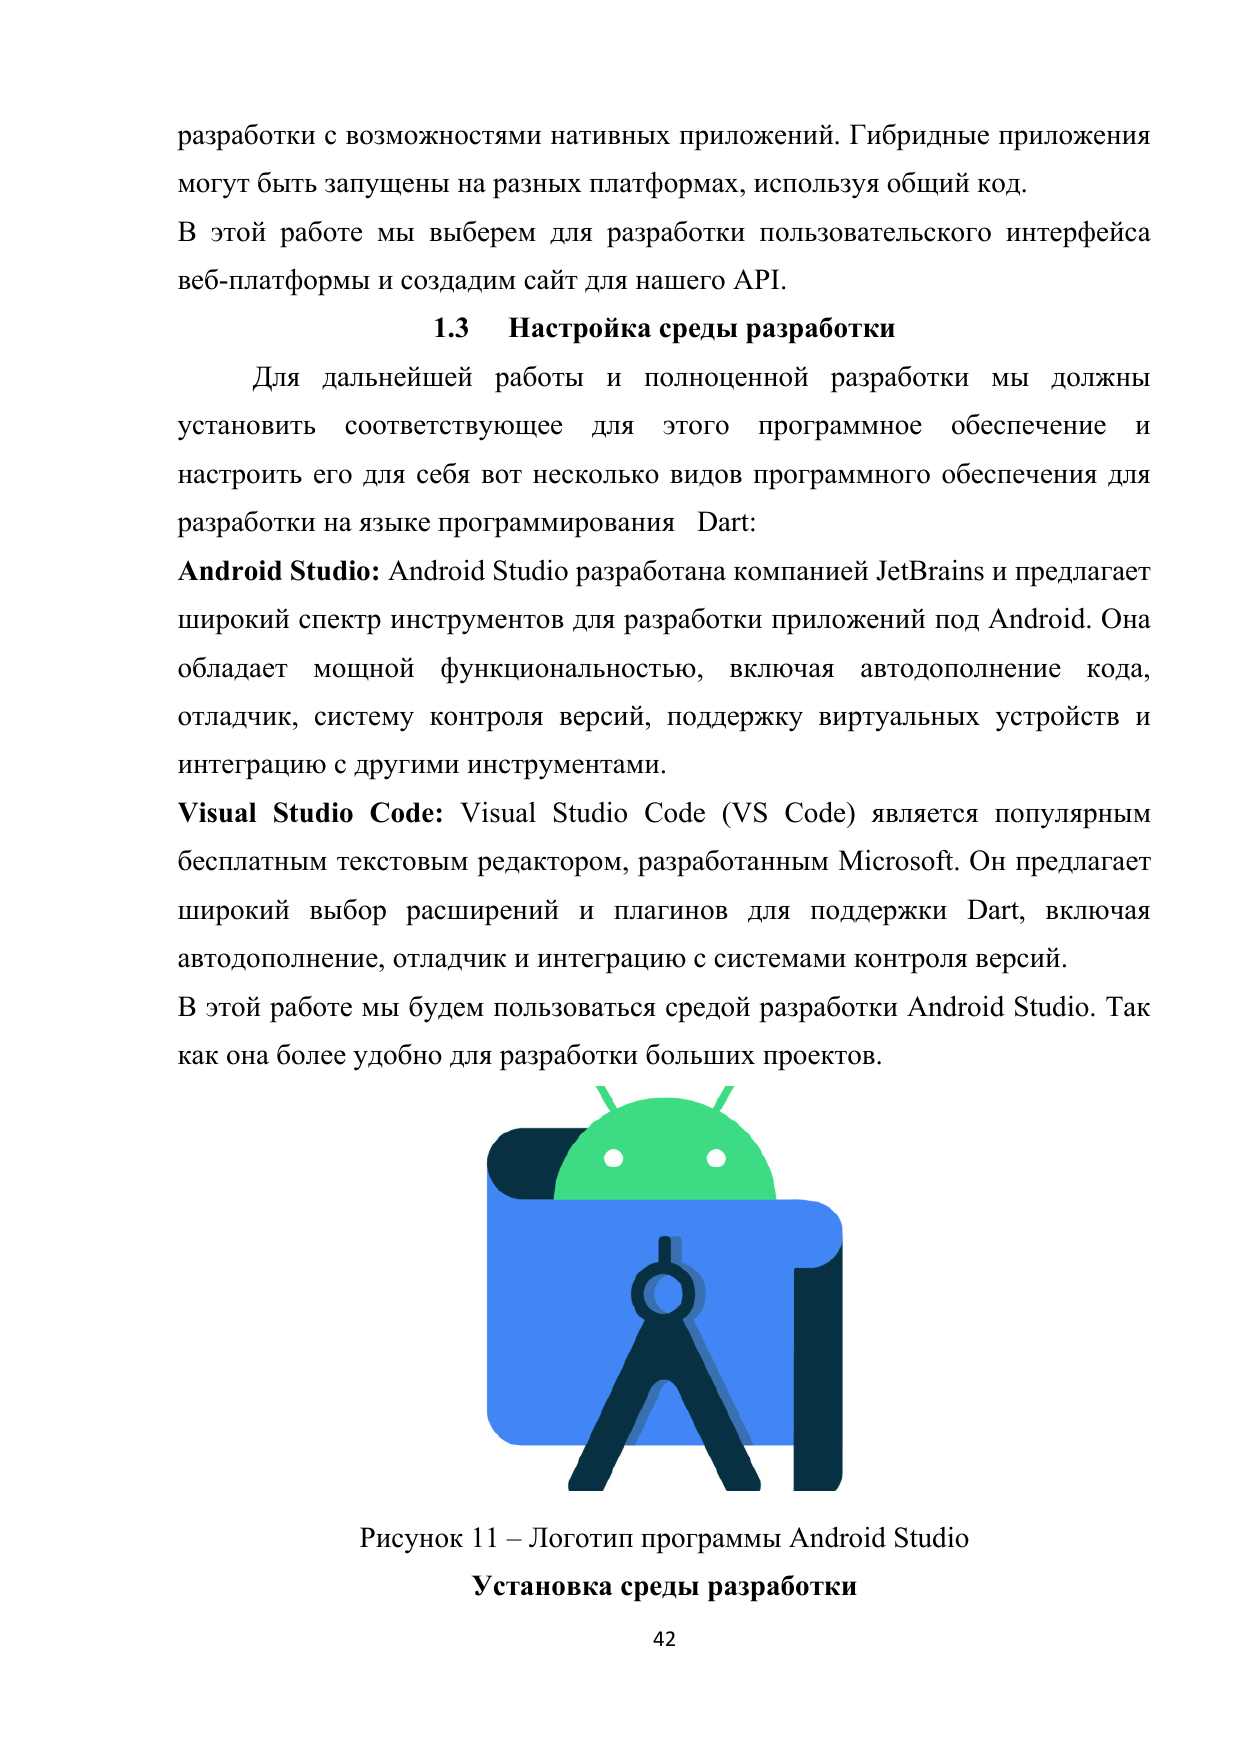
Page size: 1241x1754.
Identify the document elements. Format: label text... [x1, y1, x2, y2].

text Установка среды разработки [177, 1570, 1152, 1602]
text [177, 118, 1152, 199]
text В этой работе мы будем пользоваться средой разработки Android Studio. Так как она более удобно для разработки больших проектов. [177, 990, 1152, 1071]
text Для дальнейшей работы и полноценной разработки мы должны установить соответствующее для этого программное обеспечение и настроить его для себя вот несколько видов программного обеспечения для разработки на языке программирования Dart: [177, 360, 1152, 538]
subtitle Настройка среды разработки [177, 312, 1152, 344]
text Visual Studio Code: Visual Studio Code (VS Code) является популярным бесплатным текстовым редактором, разработанным Microsoft. Он предлагает широкий выбор расширений и плагинов для поддержки Dart, включая автодополнение, отладчик и интеграцию с системами контроля версий. [177, 796, 1152, 974]
text В этой работе мы выберем для разработки пользовательского интерфейса веб-платформы и создадим сайт для нашего API. [177, 215, 1152, 296]
text Рисунок 11 – Логотип программы Android Studio [177, 1521, 1152, 1554]
text Android Studio: Android Studio разработана компанией JetBrains и предлагает широкий спектр инструментов для разработки приложений под Android. Она обладает мощной функциональностью, включая автодополнение кода, отладчик, систему контроля версий, поддержку виртуальных устройств и интеграцию с другими инструментами. [177, 554, 1152, 780]
picture [361, 1086, 968, 1491]
